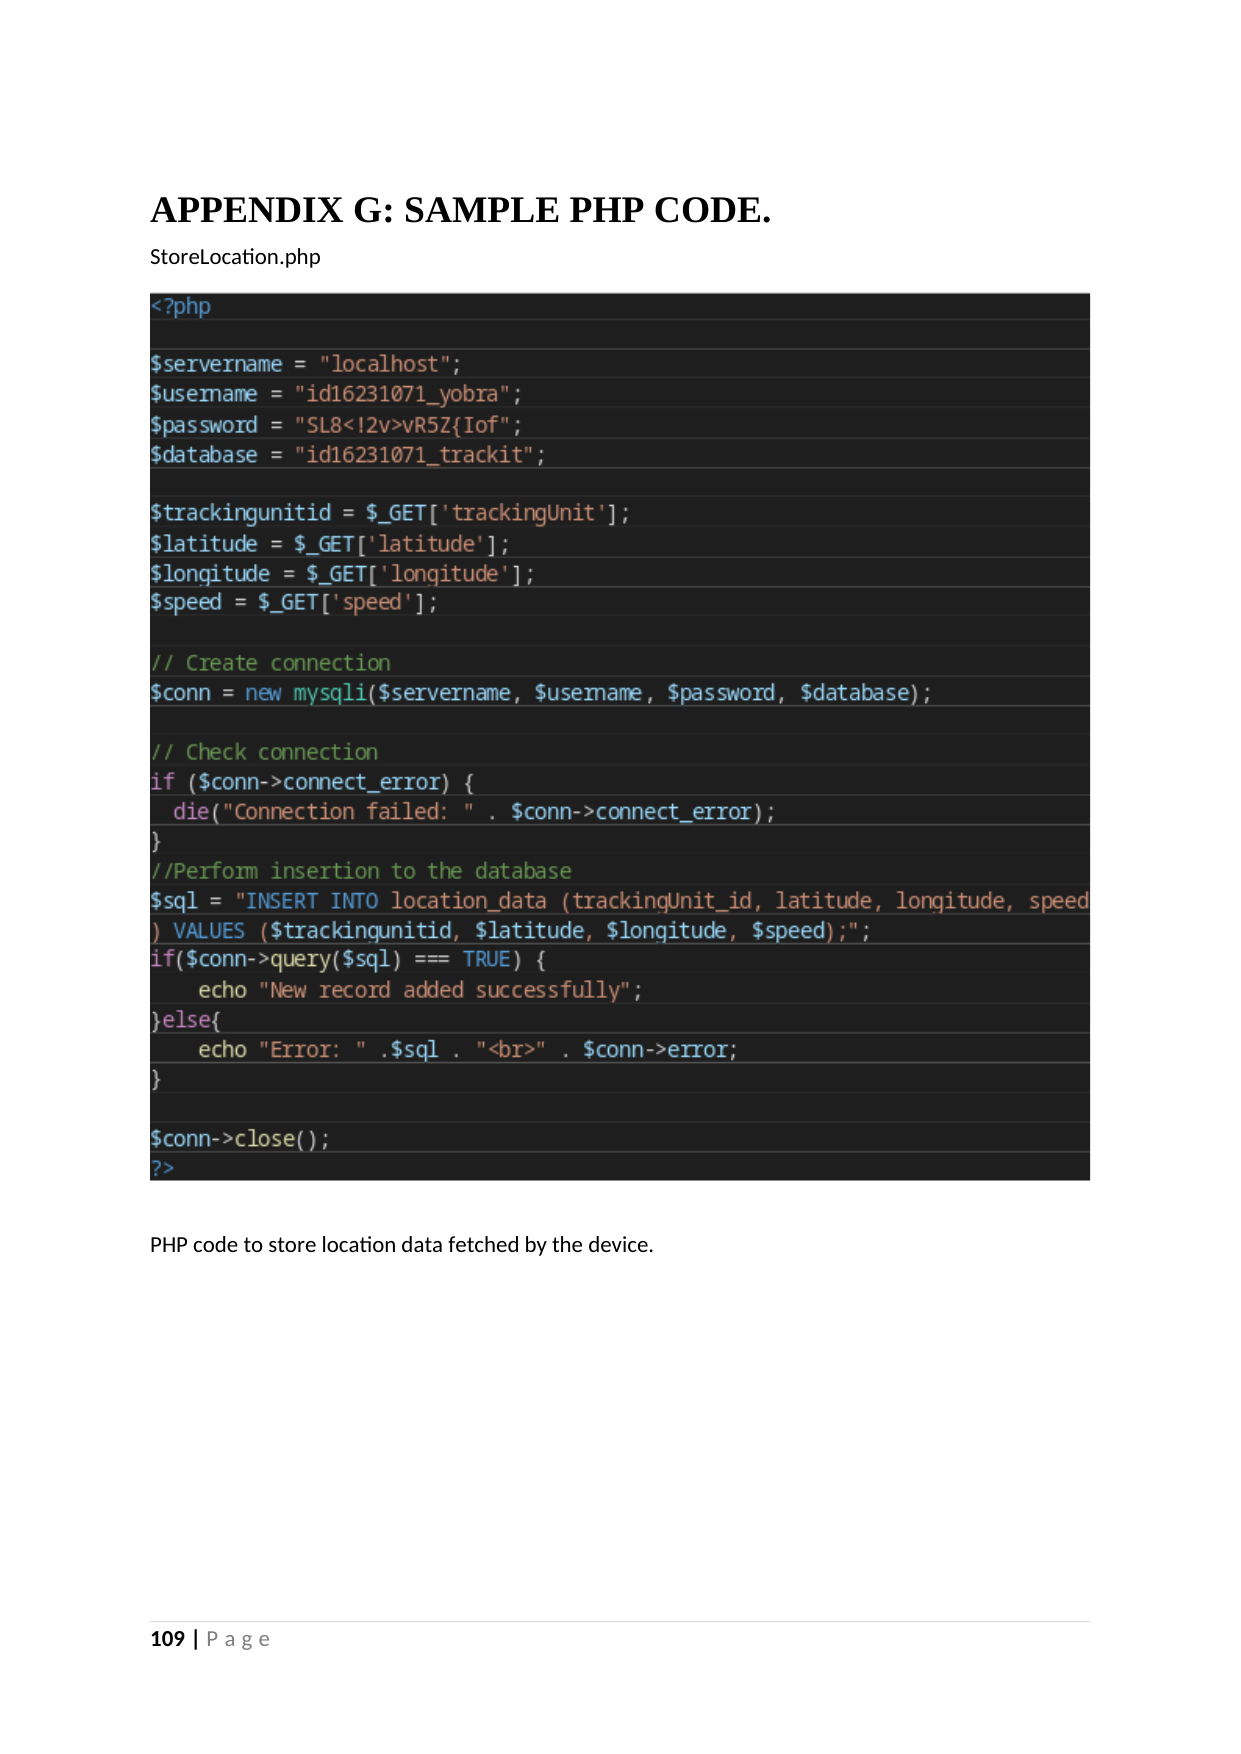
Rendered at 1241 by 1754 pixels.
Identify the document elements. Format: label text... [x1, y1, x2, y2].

text StoreLocation.php [150, 242, 1090, 270]
subtitle APPENDIX G: SAMPLE PHP CODE. [150, 187, 1090, 231]
text PHP code to store location data fetched by the device. [150, 1183, 1090, 1258]
